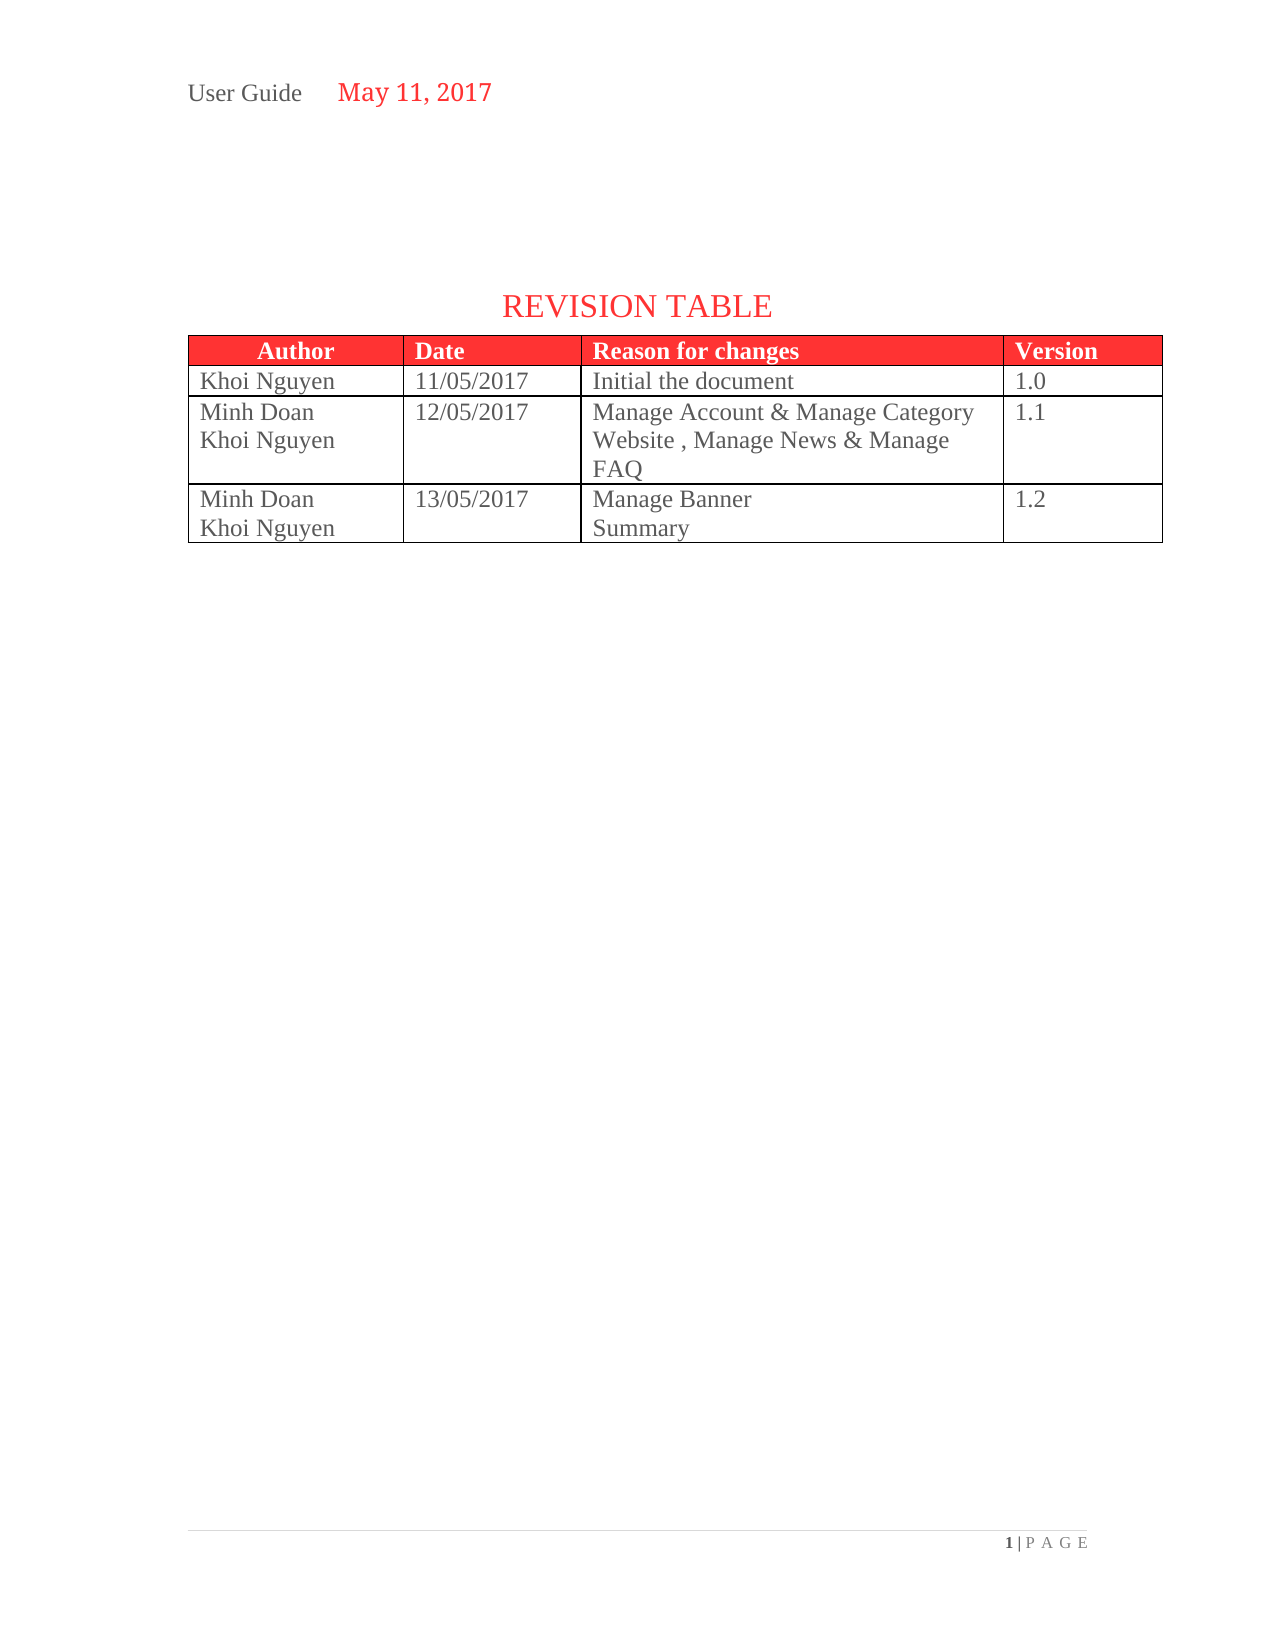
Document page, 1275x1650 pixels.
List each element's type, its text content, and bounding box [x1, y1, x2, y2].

table_cell 1.1 [1004, 397, 1162, 483]
table_cell 11/05/2017 [404, 366, 580, 395]
table_cell 1.2 [1004, 485, 1162, 542]
table_cell Minh Doan Khoi Nguyen [189, 397, 403, 483]
table_cell Khoi Nguyen [189, 366, 403, 395]
table_header Reason for changes [582, 336, 1003, 365]
table_cell 1.0 [1004, 366, 1162, 395]
table_header Author [189, 336, 403, 365]
subtitle Revision Table [187, 287, 1087, 325]
table_header Date [404, 336, 581, 365]
table_cell Initial the document [582, 366, 1003, 395]
table_header Version [1004, 336, 1162, 365]
table_cell 12/05/2017 [404, 397, 580, 483]
table_cell 13/05/2017 [404, 485, 580, 542]
table_cell Manage Account & Manage Category Website , Manage News & Manage FAQ [582, 397, 1003, 483]
table_cell Manage Banner Summary [582, 485, 1003, 542]
table_cell Minh Doan Khoi Nguyen [189, 485, 403, 542]
